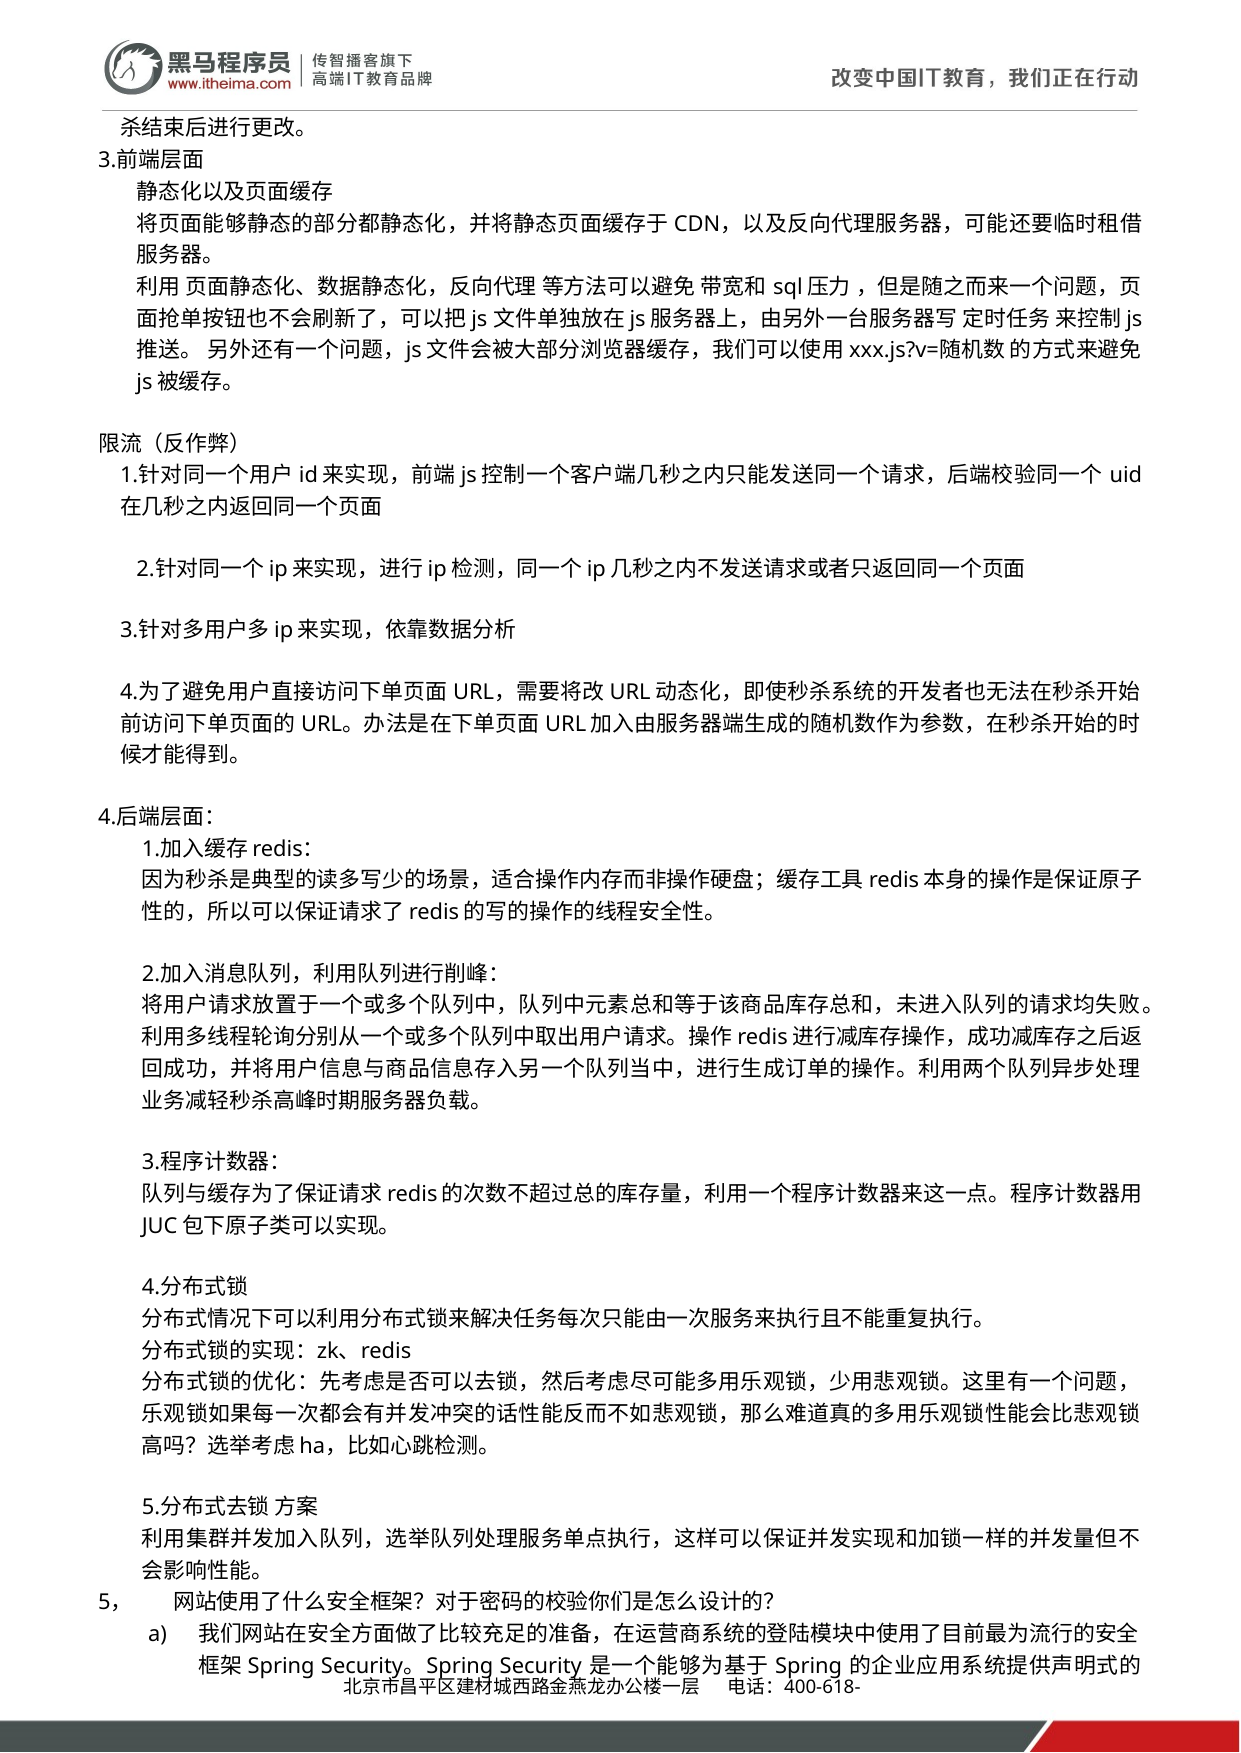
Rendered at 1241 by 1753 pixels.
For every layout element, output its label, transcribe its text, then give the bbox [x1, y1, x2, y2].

text 限流（反作弊） [98, 426, 1142, 457]
picture [100, 38, 1140, 111]
text 2.针对同一个ip来实现，进行ip检测，同一个ip几秒之内不发送请求或者只返回同一个页面 [136, 551, 1142, 582]
text 利用 页面静态化、数据静态化，反向代理 等方法可以避免 带宽和sql压力 ，但是随之而来一个问题，页面抢单按钮也不会刷新了，可以把 js 文件单独放在js服务器上，由另外一台服务器写 定时任务 来控制js 推送。 另外还有一个问题，js文件会被大部分浏览器缓存，我们可以使用xxx.js?v=随机数 的方式来避免js被缓存。 [136, 269, 1142, 396]
text 利用集群并发加入队列，选举队列处理服务单点执行，这样可以保证并发实现和加锁一样的并发量但不会影响性能。 [142, 1521, 1142, 1584]
text 2.加入消息队列，利用队列进行削峰： [142, 956, 1142, 987]
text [120, 110, 1142, 142]
list 网站使用了什么安全框架？对于密码的校验你们是怎么设计的？ [98, 1584, 1142, 1616]
text 4.为了避免用户直接访问下单页面URL，需要将改URL动态化，即使秒杀系统的开发者也无法在秒杀开始前访问下单页面的URL。办法是在下单页面URL加入由服务器端生成的随机数作为参数，在秒杀开始的时候才能得到。 [120, 674, 1142, 769]
text 分布式锁的实现：zk、redis [142, 1333, 1142, 1364]
text 静态化以及页面缓存 [136, 174, 1142, 206]
text 1.针对同一个用户id来实现，前端js控制一个客户端几秒之内只能发送同一个请求，后端校验同一个uid在几秒之内返回同一个页面 [120, 457, 1142, 521]
text 将页面能够静态的部分都静态化，并将静态页面缓存于CDN，以及反向代理服务器，可能还要临时租借服务器。 [136, 206, 1142, 269]
text 队列与缓存为了保证请求redis的次数不超过总的库存量，利用一个程序计数器来这一点。程序计数器用JUC包下原子类可以实现。 [142, 1176, 1142, 1239]
text 4.分布式锁 [142, 1269, 1142, 1301]
text 因为秒杀是典型的读多写少的场景，适合操作内存而非操作硬盘；缓存工具redis本身的操作是保证原子性的，所以可以保证请求了redis的写的操作的线程安全性。 [142, 862, 1142, 926]
text 4.后端层面： [98, 799, 1142, 831]
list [148, 1616, 1142, 1680]
text 分布式情况下可以利用分布式锁来解决任务每次只能由一次服务来执行且不能重复执行。 [142, 1301, 1142, 1333]
text 5.分布式去锁 方案 [142, 1489, 1142, 1521]
text 3.前端层面 [98, 142, 1142, 174]
text 3.程序计数器： [142, 1144, 1142, 1176]
picture [0, 1710, 1240, 1752]
text 3.针对多用户多ip来实现，依靠数据分析 [120, 612, 1142, 644]
text 将用户请求放置于一个或多个队列中，队列中元素总和等于该商品库存总和，未进入队列的请求均失败。利用多线程轮询分别从一个或多个队列中取出用户请求。操作redis进行减库存操作，成功减库存之后返回成功，并将用户信息与商品信息存入另一个队列当中，进行生成订单的操作。利用两个队列异步处理业务减轻秒杀高峰时期服务器负载。 [142, 987, 1142, 1114]
text 1.加入缓存redis： [98, 831, 1142, 862]
text 分布式锁的优化：先考虑是否可以去锁，然后考虑尽可能多用乐观锁，少用悲观锁。这里有一个问题，乐观锁如果每一次都会有并发冲突的话性能反而不如悲观锁，那么难道真的多用乐观锁性能会比悲观锁高吗？选举考虑ha，比如心跳检测。 [142, 1364, 1142, 1459]
